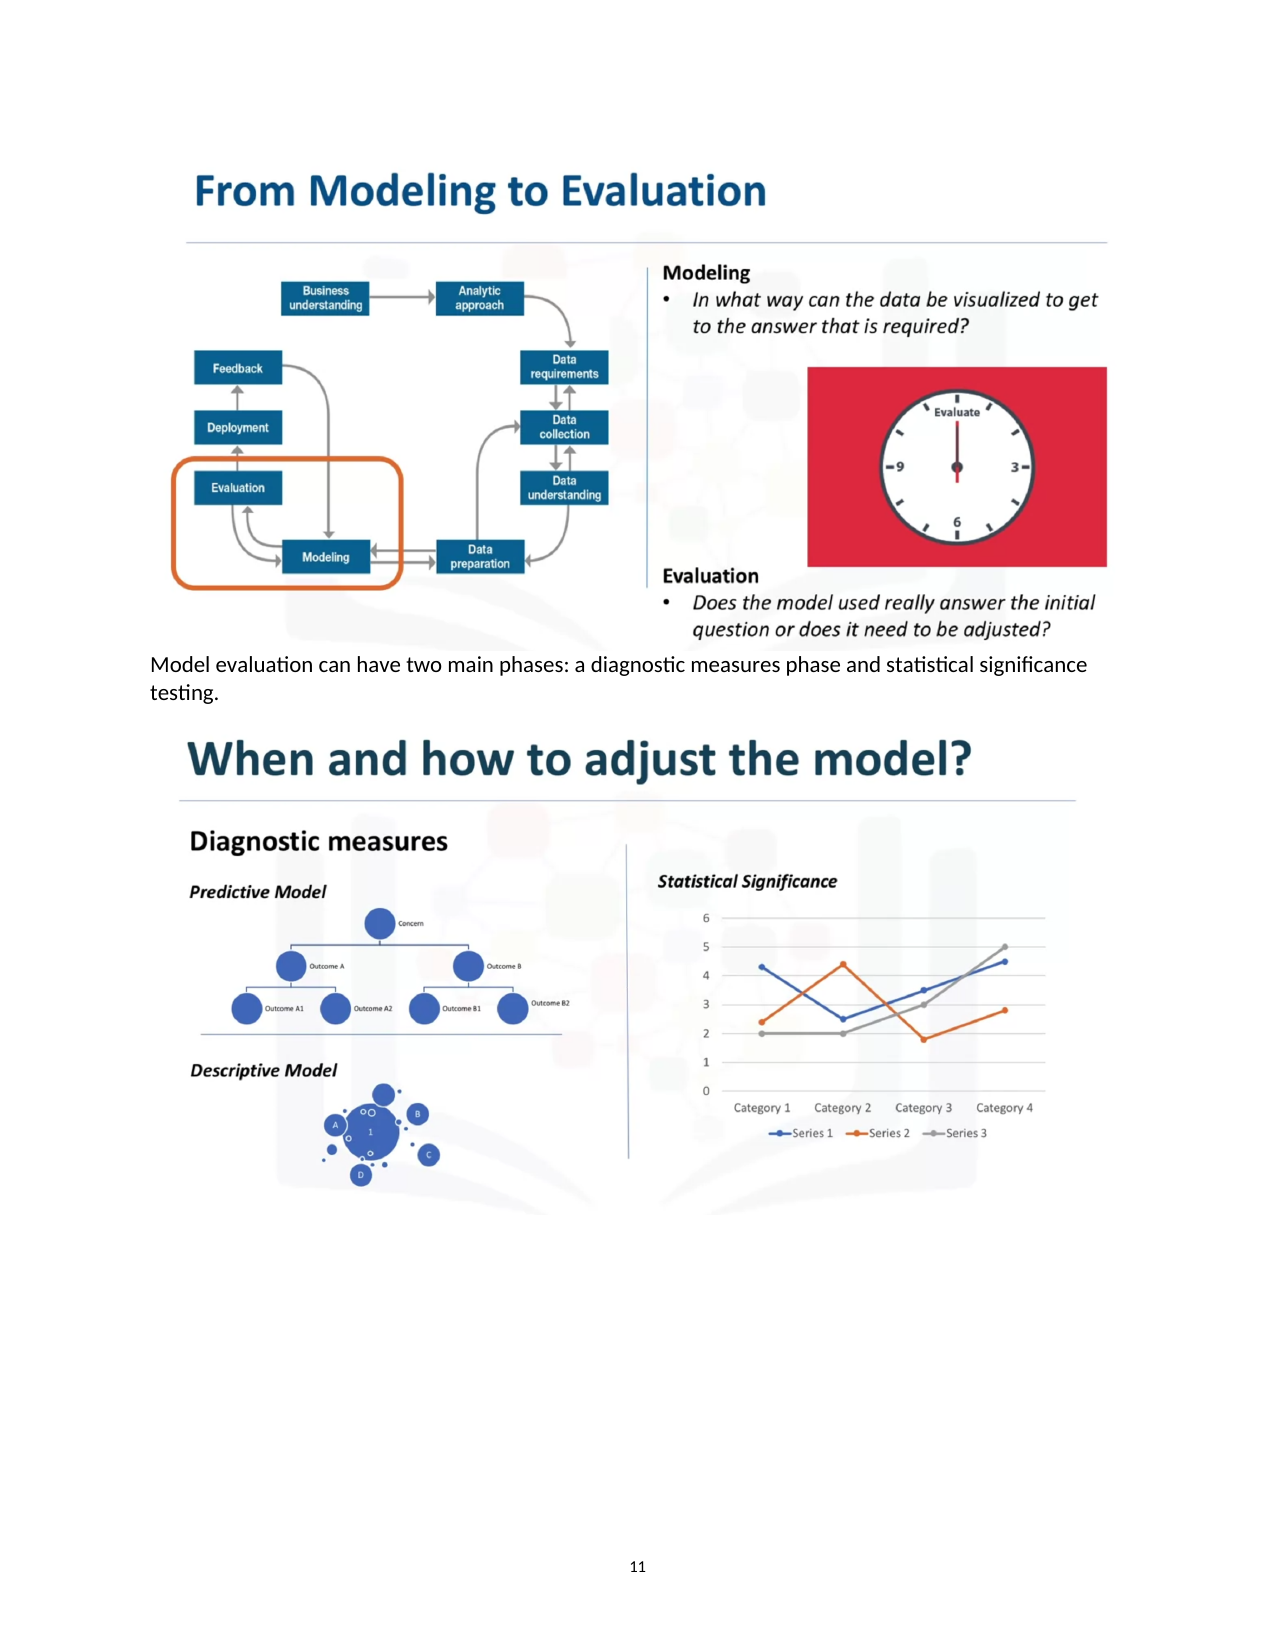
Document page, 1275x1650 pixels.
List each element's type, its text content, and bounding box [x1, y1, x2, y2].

text Model evaluation can have two main phases: a diagnostic measures phase and statistical significance testing. [150, 651, 1125, 706]
picture [150, 150, 1125, 651]
picture [150, 706, 1125, 1215]
